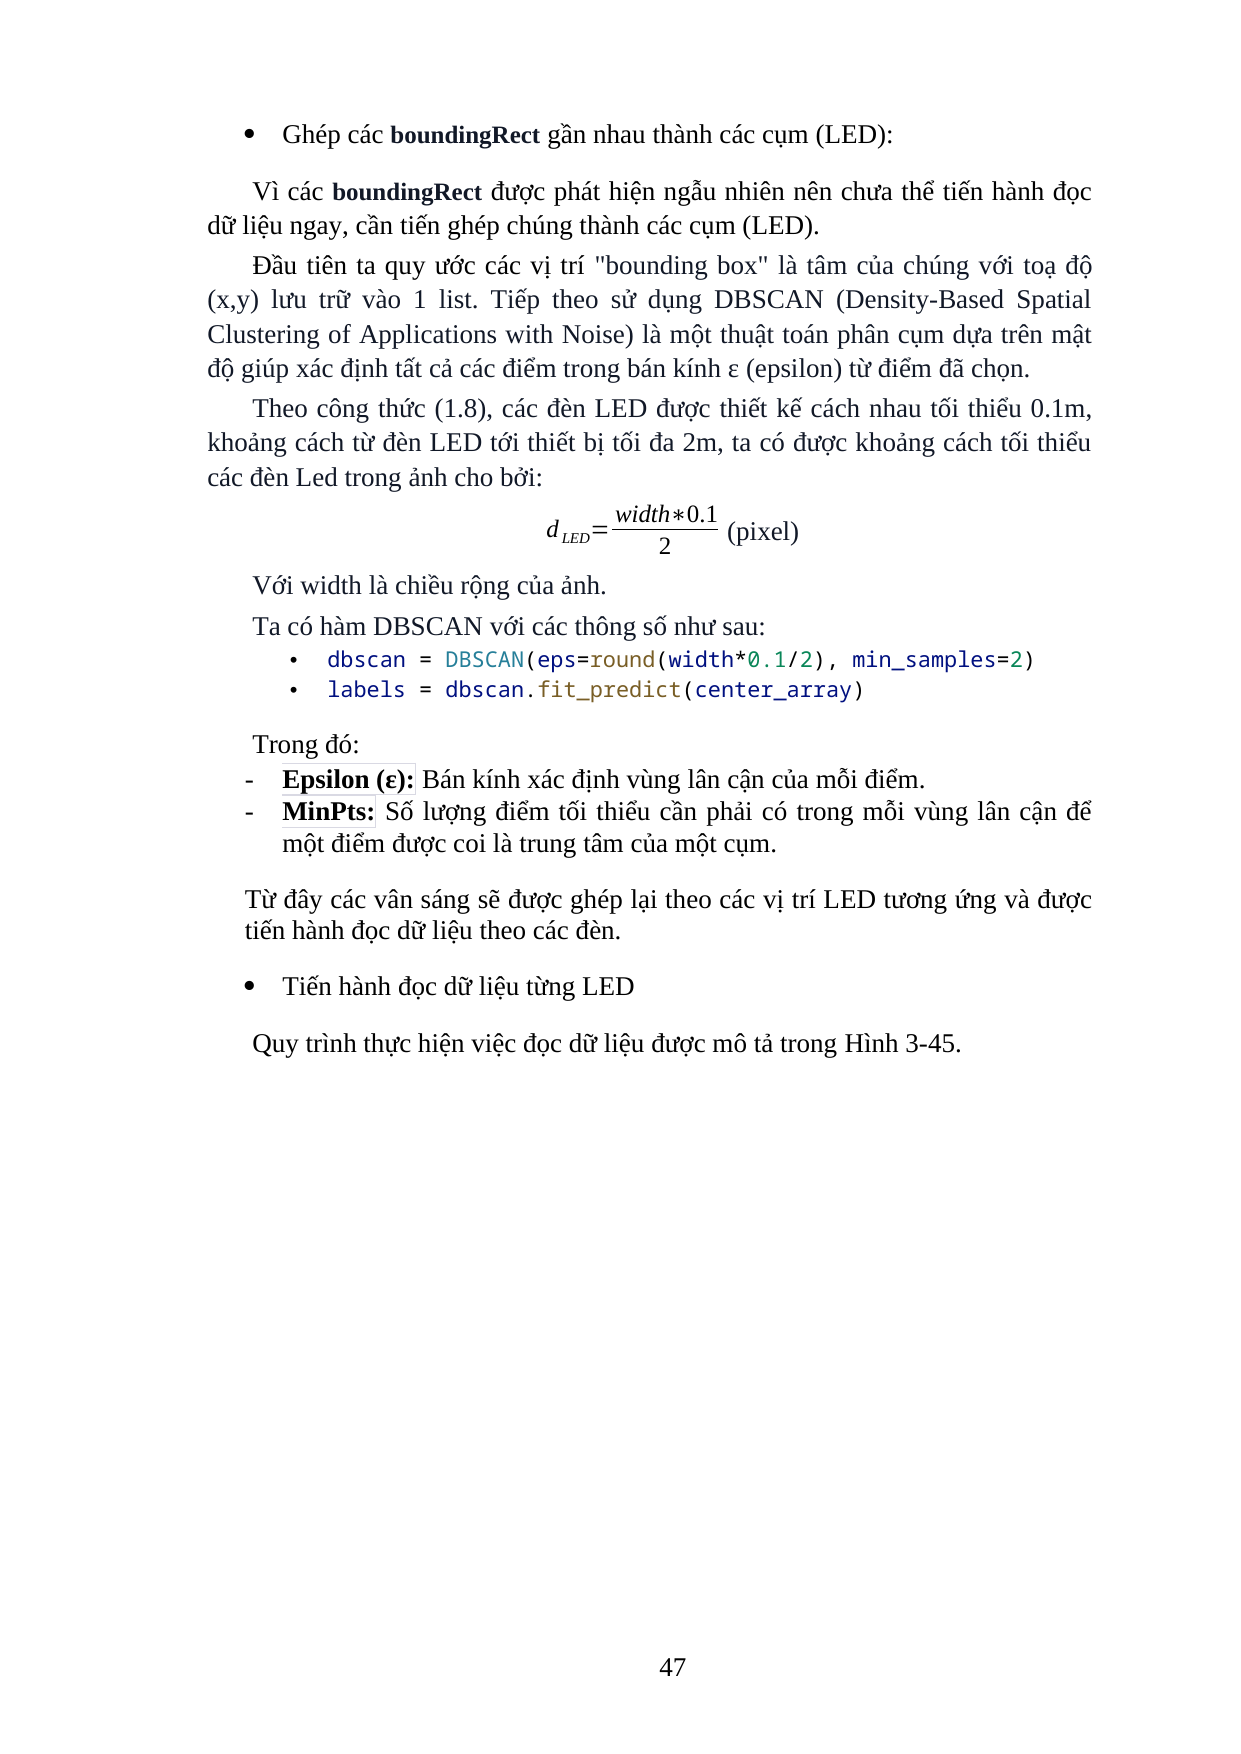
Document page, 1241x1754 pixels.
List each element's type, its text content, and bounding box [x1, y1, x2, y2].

list Epsilon (ε): Bán kính xác định vùng lân cận của mỗi điểm. [416, 763, 1093, 795]
text (pixel) [207, 501, 1093, 560]
list Epsilon (ε): Bán kính xác định vùng lân cận của mỗi điểm. [244, 763, 415, 795]
text Với width là chiều rộng của ảnh. [207, 569, 1093, 600]
list labels = dbscan.fit_predict(center_array) [289, 674, 1093, 703]
text Theo công thức (1.8), các đèn LED được thiết kế cách nhau tối thiểu 0.1m, khoảng cách từ đèn LED tới thiết bị tối đa 2m, ta có được khoảng cách tối thiểu các đèn Led trong ảnh cho bởi: [207, 392, 1093, 492]
text Đầu tiên ta quy ước các vị trí "bounding box" là tâm của chúng với toạ độ (x,y) lưu trữ vào 1 list. Tiếp theo sử dụng DBSCAN (Density-Based Spatial Clustering of Applications with Noise) là một thuật toán phân cụm dựa trên mật độ giúp xác định tất cả các điểm trong bán kính ε (epsilon) từ điểm đã chọn. [207, 249, 1093, 383]
list Ghép các boundingRect gần nhau thành các cụm (LED): [244, 118, 1093, 150]
list dbscan = DBSCAN(eps=round(width*0.1/2), min_samples=2) [289, 644, 1093, 674]
text Ta có hàm DBSCAN với các thông số như sau: [207, 610, 1093, 641]
text Vì các boundingRect được phát hiện ngẫu nhiên nên chưa thể tiến hành đọc dữ liệu ngay, cần tiến ghép chúng thành các cụm (LED). [207, 175, 1093, 240]
list MinPts: Số lượng điểm tối thiểu cần phải có trong mỗi vùng lân cận để một điểm được coi là trung tâm của một cụm. [244, 795, 1093, 858]
text Trong đó: [207, 728, 1093, 759]
list Tiến hành đọc dữ liệu từng LED [244, 970, 1093, 1002]
text Từ đây các vân sáng sẽ được ghép lại theo các vị trí LED tương ứng và được tiến hành đọc dữ liệu theo các đèn. [244, 883, 1093, 945]
